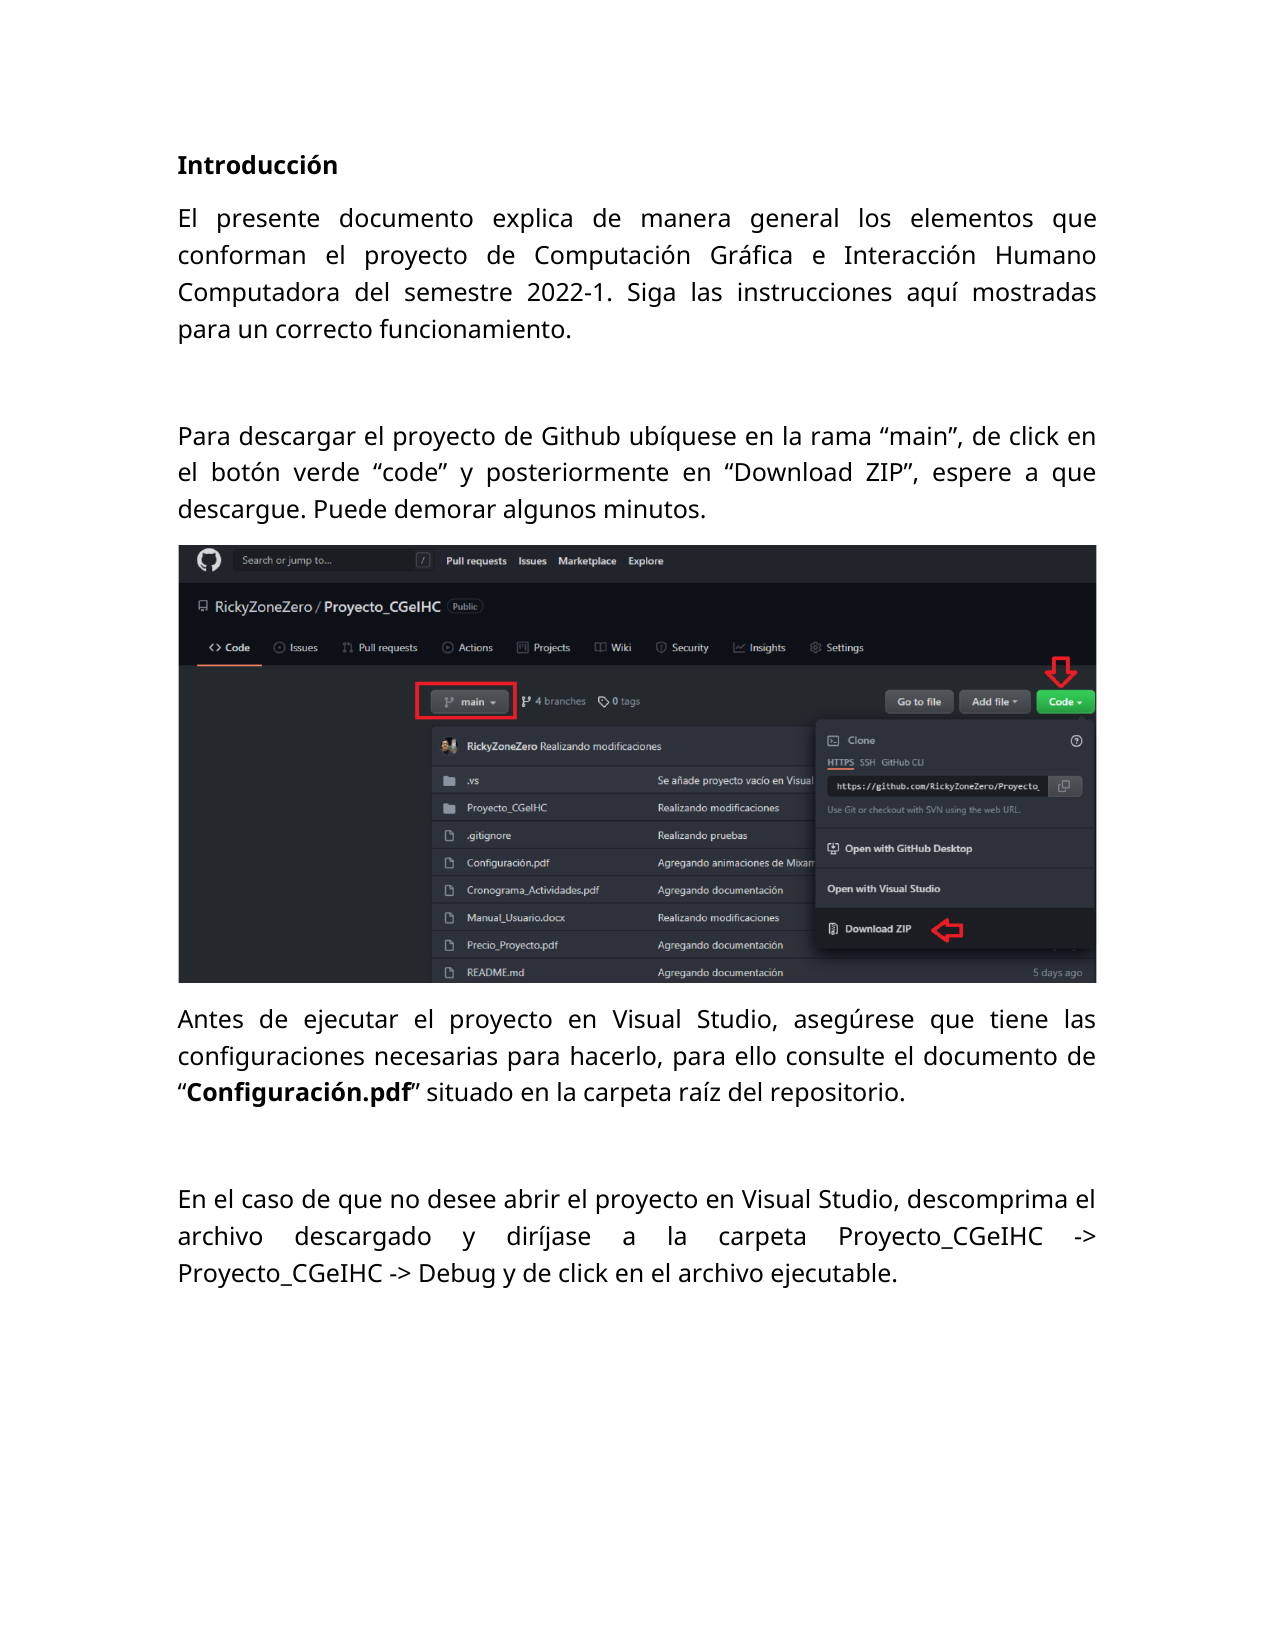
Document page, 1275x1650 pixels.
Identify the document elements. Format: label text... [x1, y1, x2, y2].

text El presente documento explica de manera general los elementos que conforman el proyecto de Computación Gráfica e Interacción Humano Computadora del semestre 2022-1. Siga las instrucciones aquí mostradas para un correcto funcionamiento. [177, 201, 1098, 345]
text En el caso de que no desee abrir el proyecto en Visual Studio, descomprima el archivo descargado y diríjase a la carpeta Proyecto_CGeIHC -> Proyecto_CGeIHC -> Debug y de click en el archivo ejecutable. [177, 1182, 1098, 1289]
picture [178, 545, 1097, 983]
text Introducción [177, 148, 1098, 182]
text Antes de ejecutar el proyecto en Visual Studio, asegúrese que tiene las configuraciones necesarias para hacerlo, para ello consulte el documento de “Configuración.pdf” situado en la carpeta raíz del repositorio. [177, 1001, 1098, 1109]
text Para descargar el proyecto de Github ubíquese en la rama “main”, de click en el botón verde “code” y posteriormente en “Download ZIP”, espere a que descargue. Puede demorar algunos minutos. [177, 418, 1098, 526]
